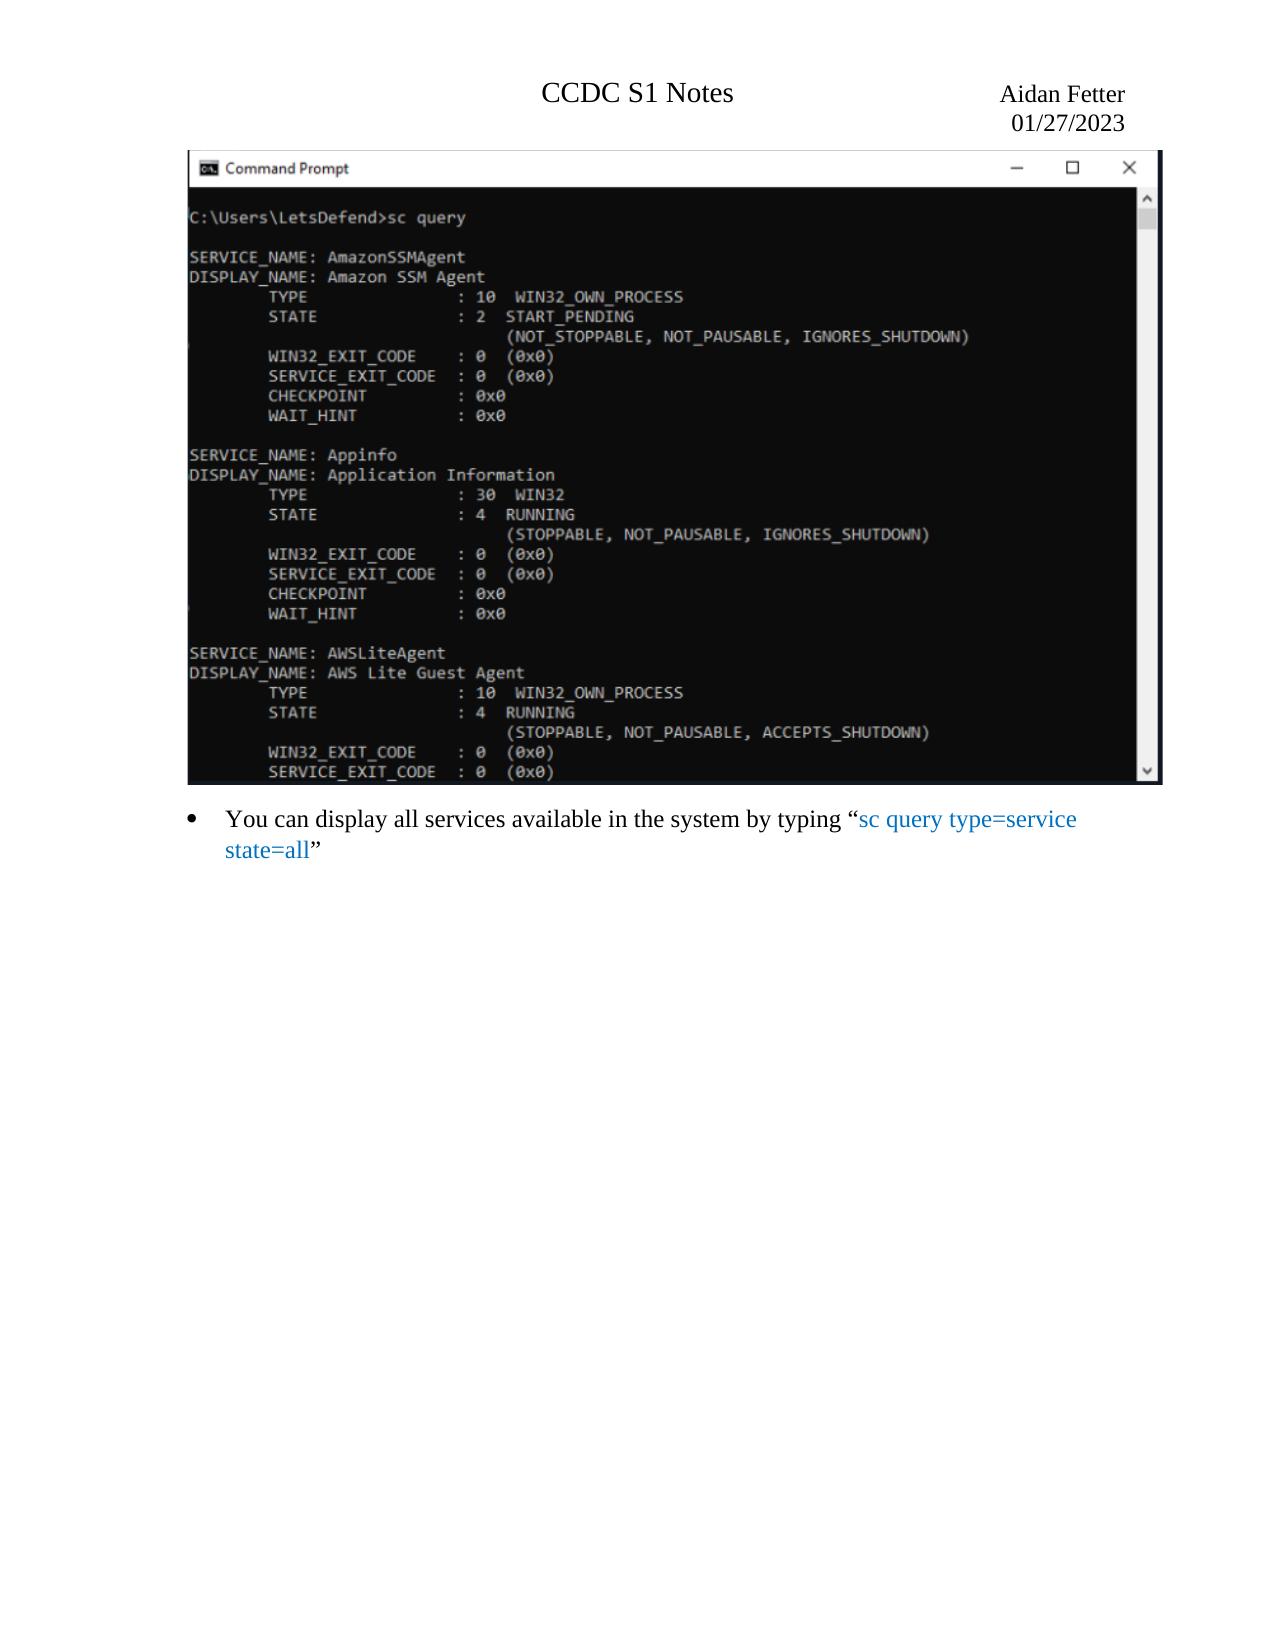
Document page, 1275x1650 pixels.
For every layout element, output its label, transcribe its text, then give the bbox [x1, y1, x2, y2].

list You can display all services available in the system by typing “sc query type=service state=all” [187, 804, 1125, 863]
picture [187, 150, 1163, 785]
